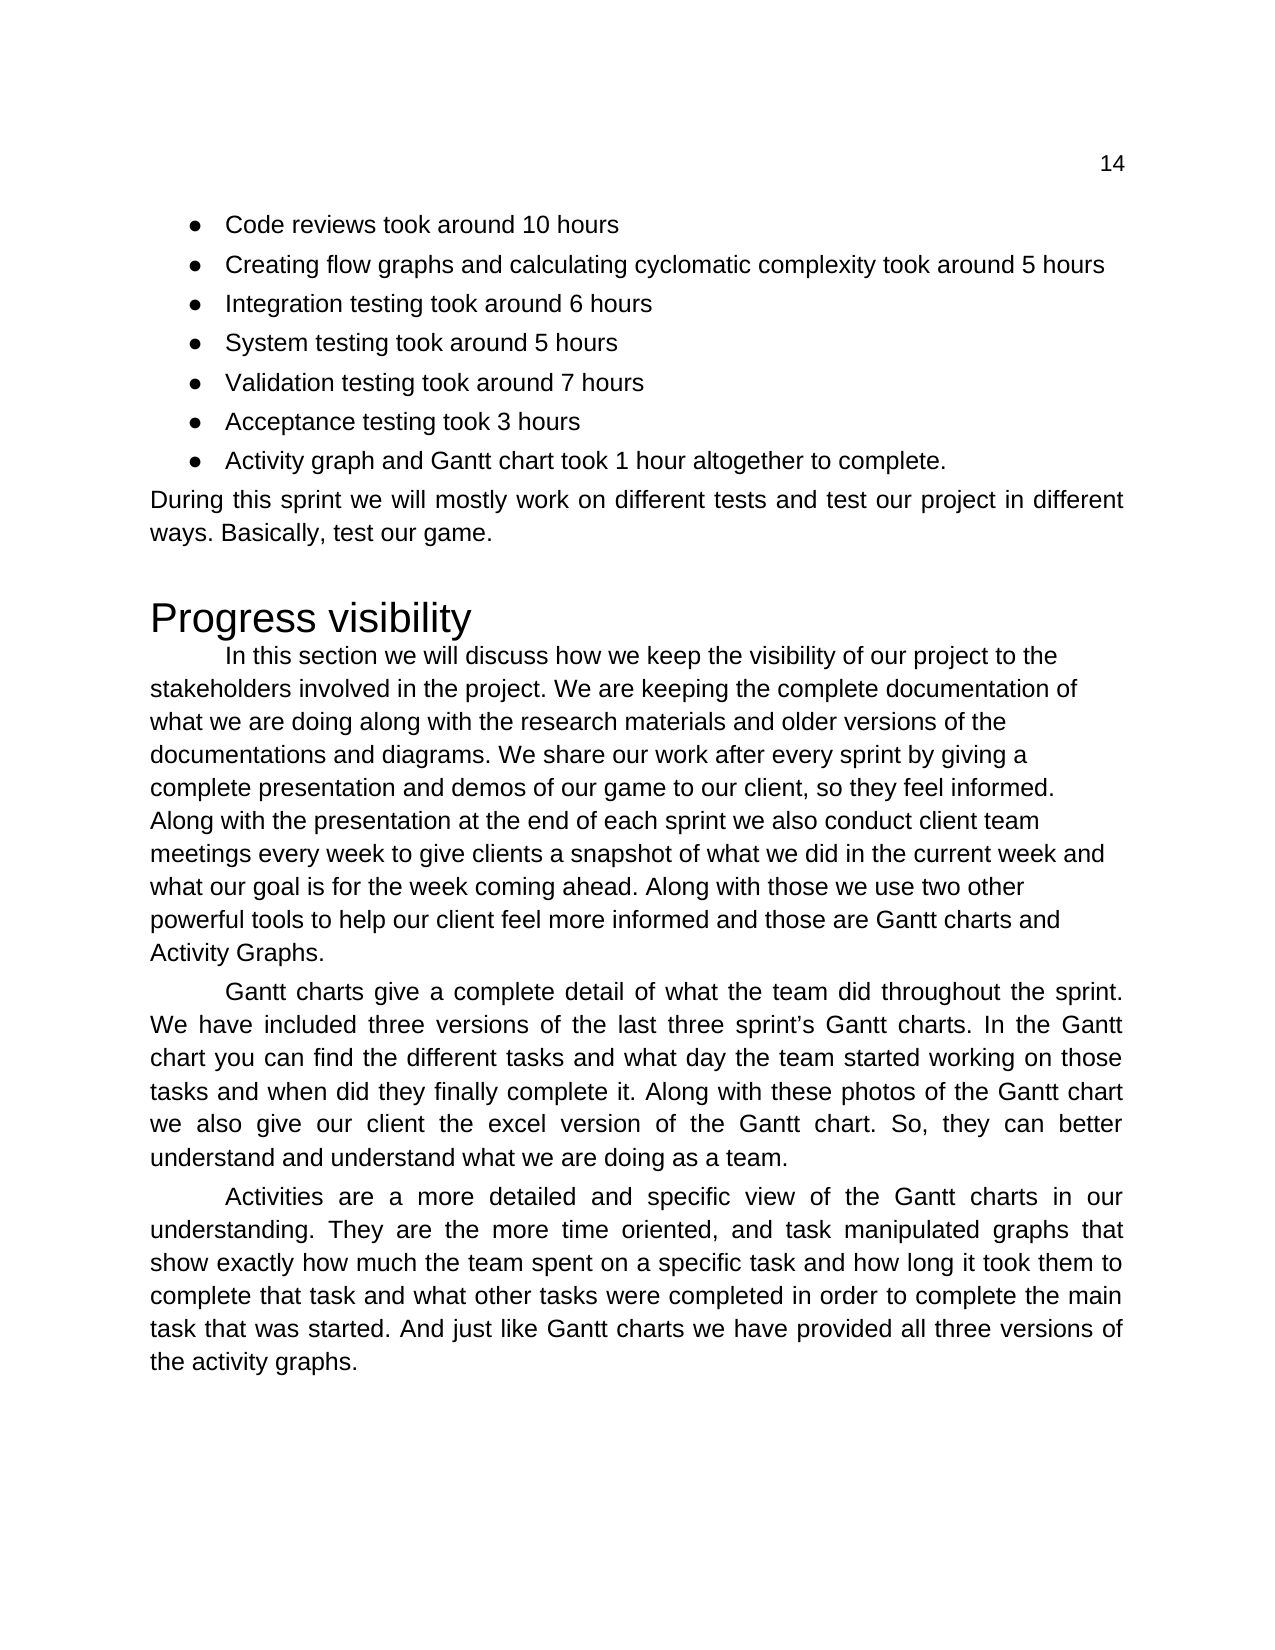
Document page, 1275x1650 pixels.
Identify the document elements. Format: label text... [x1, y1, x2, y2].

list System testing took around 5 hours [187, 328, 1125, 357]
text In this section we will discuss how we keep the visibility of our project to the stakeholders involved in the project. We are keeping the complete documentation of what we are doing along with the research materials and older versions of the documentations and diagrams. We share our work after every sprint by giving a complete presentation and demos of our game to our client, so they feel informed. Along with the presentation at the end of each sprint we also conduct client team meetings every week to give clients a snapshot of what we did in the current week and what our goal is for the week coming ahead. Along with those we use two other powerful tools to help our client feel more informed and those are Gantt charts and Activity Graphs. [150, 641, 1125, 967]
list Acceptance testing took 3 hours [187, 407, 1125, 436]
text Activities are a more detailed and specific view of the Gantt charts in our understanding. They are the more time oriented, and task manipulated graphs that show exactly how much the team spent on a specific task and how long it took them to complete that task and what other tasks were completed in order to complete the main task that was started. And just like Gantt charts we have provided all three versions of the activity graphs. [150, 1182, 1125, 1376]
text During this sprint we will mostly work on different tests and test our project in different ways. Basically, test our game. [150, 485, 1125, 547]
list Activity graph and Gantt chart took 1 hour altogether to complete. [187, 446, 1125, 475]
list Validation testing took around 7 hours [187, 367, 1125, 396]
subtitle Progress visibility [150, 593, 1125, 641]
list Integration testing took around 6 hours [187, 289, 1125, 318]
text Gantt charts give a complete detail of what the team did throughout the sprint. We have included three versions of the last three sprint’s Gantt charts. In the Gantt chart you can find the different tasks and what day the team started working on those tasks and when did they finally complete it. Along with these photos of the Gantt chart we also give our client the excel version of the Gantt chart. So, they can better understand and understand what we are doing as a team. [150, 977, 1125, 1171]
list Creating flow graphs and calculating cyclomatic complexity took around 5 hours [187, 250, 1125, 278]
list Code reviews took around 10 hours [187, 210, 1125, 239]
